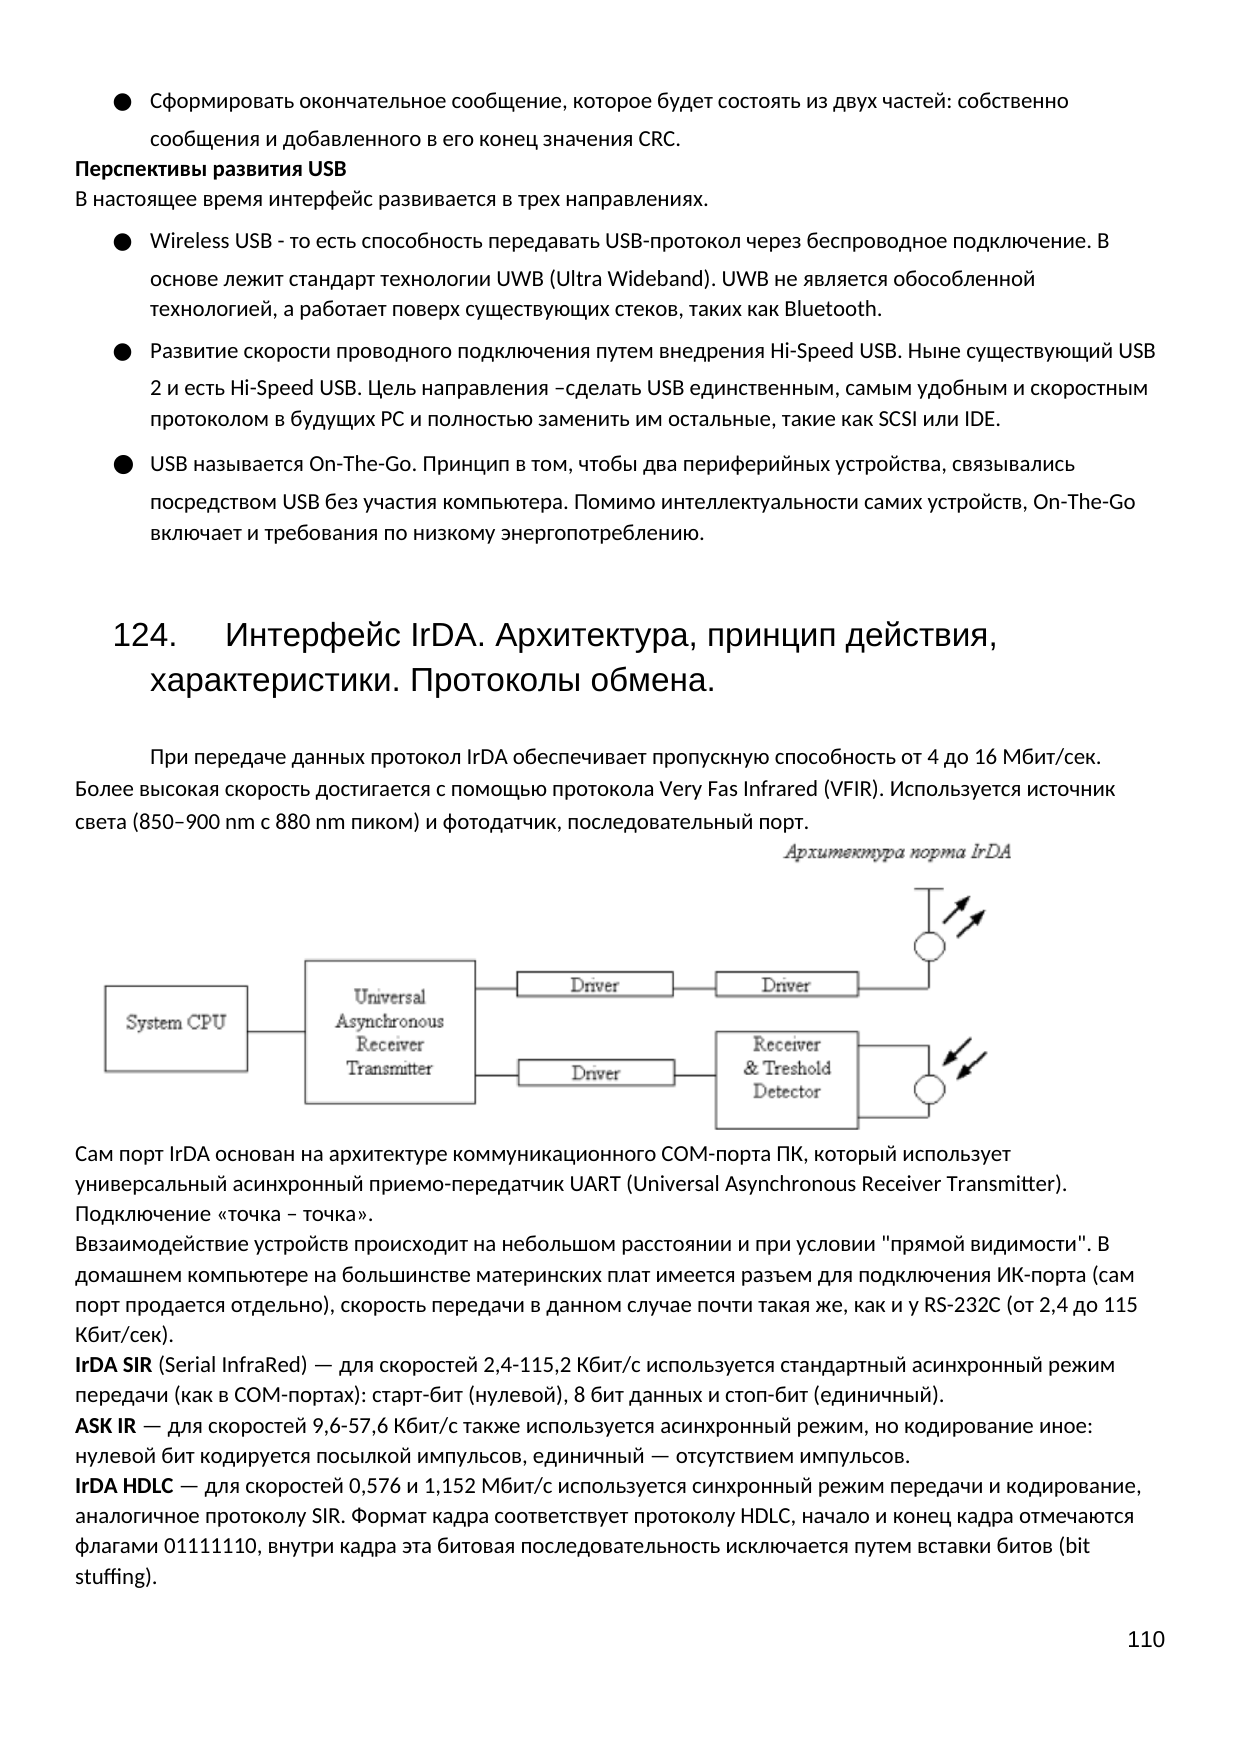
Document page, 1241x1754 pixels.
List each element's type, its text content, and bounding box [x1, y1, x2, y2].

text IrDA SIR (Serial InfraRed) — для скоростей 2,4-115,2 Кбит/с используется стандартный асинхронный режим передачи (как в СОМ-портах): старт-бит (нулевой), 8 бит данных и стоп-бит (единичный). [75, 1350, 1165, 1409]
text Перспективы развития USB [75, 154, 1165, 182]
subtitle Интерфейс IrDA. Архитектура, принцип действия, характеристики. Протоколы обмена. [112, 616, 1165, 698]
picture [75, 838, 1016, 1137]
list Wireless USB - то есть способность передавать USB-протокол через беспроводное подключение. В основе лежит стандарт технологии UWB (Ultra Wideband). UWB не является обособленной технологией, а работает поверх существующих стеков, таких как Bluetooth. [112, 215, 1165, 322]
text IrDA HDLC — для скоростей 0,576 и 1,152 Мбит/с используется синхронный режим передачи и кодирование, аналогичное протоколу SIR. Формат кадра соответствует протоколу HDLC, начало и конец кадра отмечаются флагами 01111110, внутри кадра эта битовая последовательность исключается путем вставки битов (bit stuffing). [75, 1471, 1165, 1590]
list Сформировать окончательное сообщение, которое будет состоять из двух частей: собственно сообщения и добавленного в его конец значения CRC. [112, 75, 1165, 152]
text При передаче данных протокол IrDA обеспечивает пропускную способность от 4 до 16 Мбит/сек. Более высокая скорость достигается с помощью протокола Very Fas Infrared (VFIR). Используется источник света (850–900 nm с 880 nm пиком) и фотодатчик, последовательный порт. [75, 742, 1165, 835]
text Сам порт IrDA основан на архитектуре коммуникационного СОМ-порта ПК, который использует универсальный асинхронный приемо-передатчик UART (Universal Asynchronous Receiver Transmitter). [75, 1139, 1165, 1197]
text В настоящее время интерфейс развивается в трех направлениях. [75, 184, 1165, 213]
text ASK IR — для скоростей 9,6-57,6 Кбит/с также используется асинхронный режим, но кодирование иное: нулевой бит кодируется посылкой импульсов, единичный — отсутствием импульсов. [75, 1411, 1165, 1469]
list USB называется On-The-Go. Принцип в том, чтобы два периферийных устройства, связывались посредством USB без участия компьютера. Помимо интеллектуальности самих устройств, On-The-Go включает и требования по низкому энергопотреблению. [112, 434, 1165, 546]
list Развитие скорости проводного подключения путем внедрения Hi-Speed USB. Ныне существующий USB 2 и есть Hi-Speed USB. Цель направления –сделать USB единственным, самым удобным и скоростным протоколом в будущих PC и полностью заменить им остальные, такие как SCSI или IDE. [112, 324, 1165, 432]
text Подключение «точка – точка». [75, 1199, 1165, 1227]
text Ввзаимодействие устройств происходит на небольшом расстоянии и при условии "прямой видимости". В домашнем компьютере на большинстве материнских плат имеется разъем для подключения ИК-порта (сам порт продается отдельно), скорость передачи в данном случае почти такая же, как и у RS-232C (от 2,4 до 115 Кбит/сек). [75, 1229, 1165, 1348]
